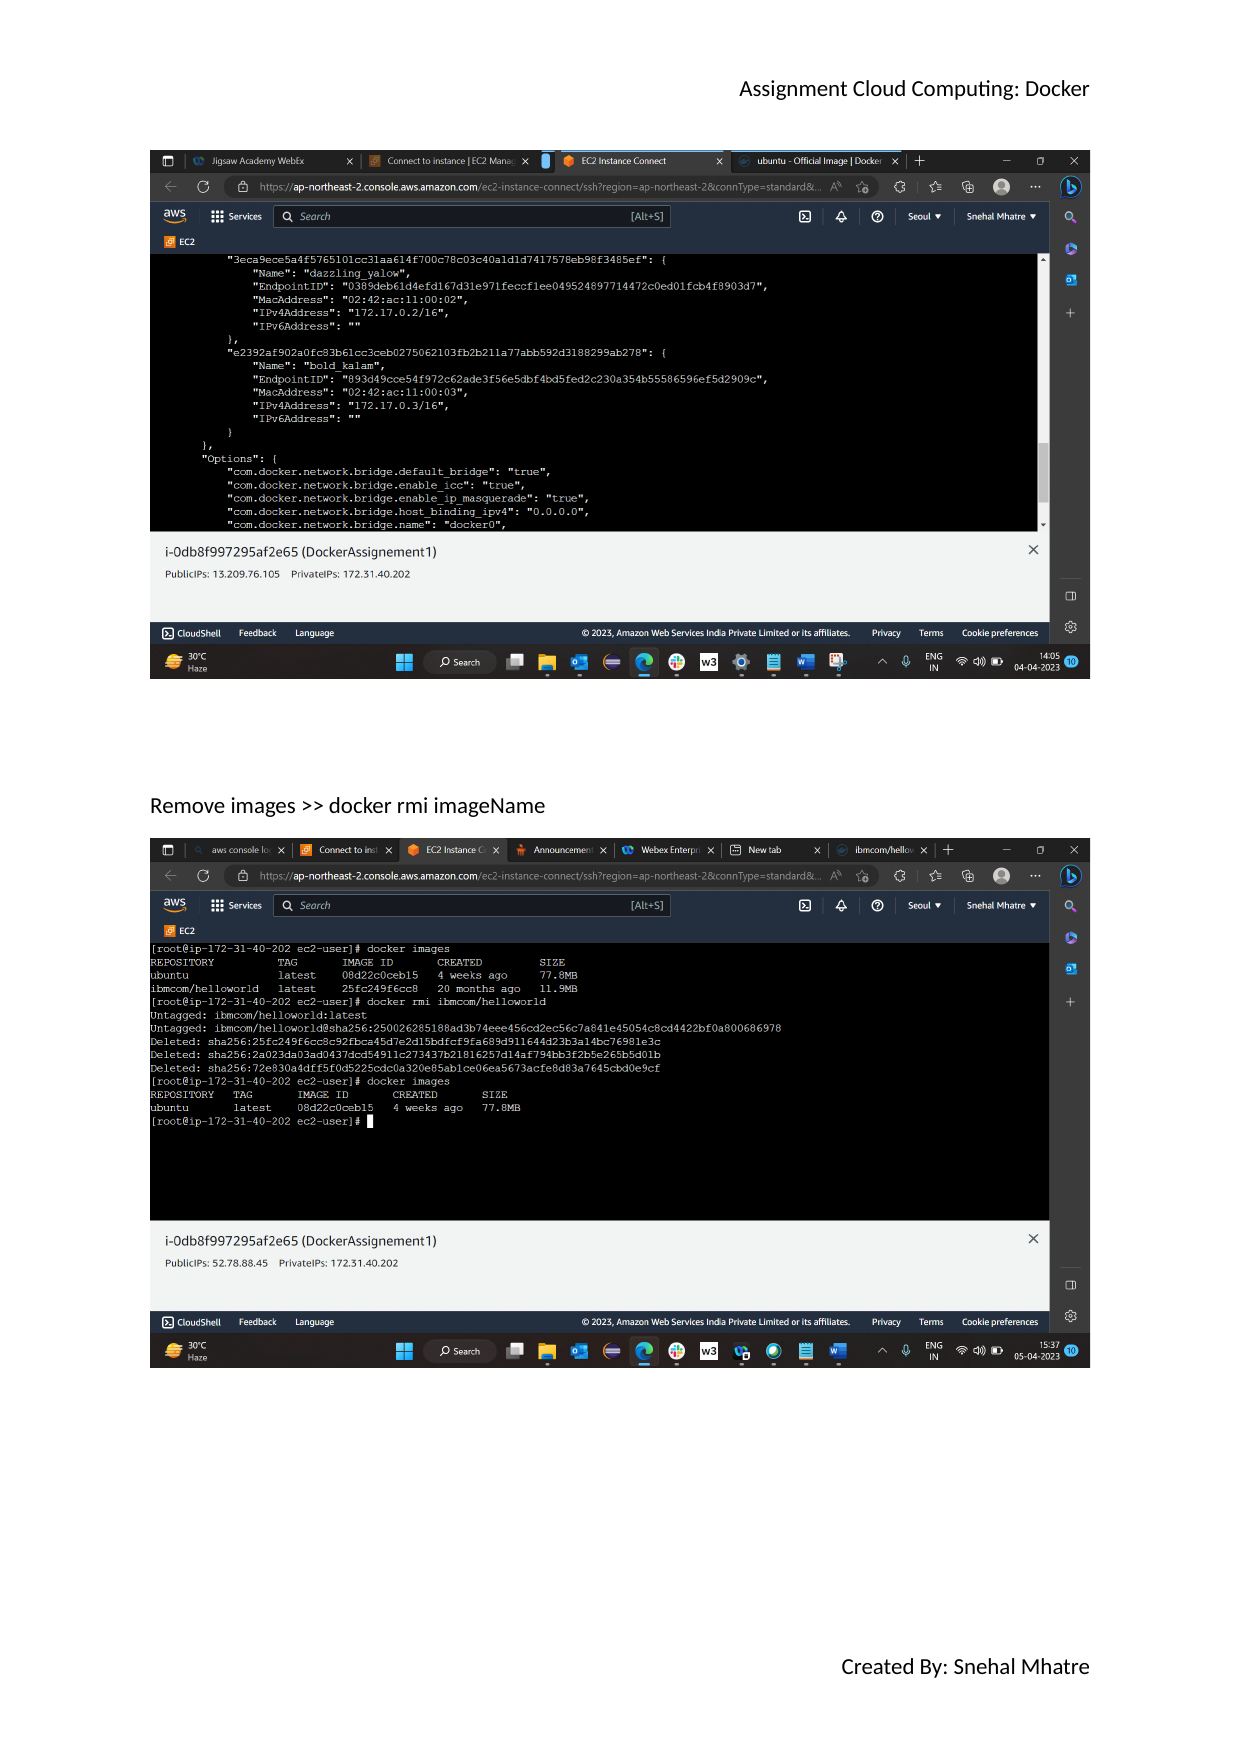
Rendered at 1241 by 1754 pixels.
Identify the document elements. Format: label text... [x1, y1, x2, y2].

text Remove images >> docker rmi imageName [150, 791, 1090, 819]
picture [150, 838, 1091, 1368]
picture [150, 150, 1091, 679]
